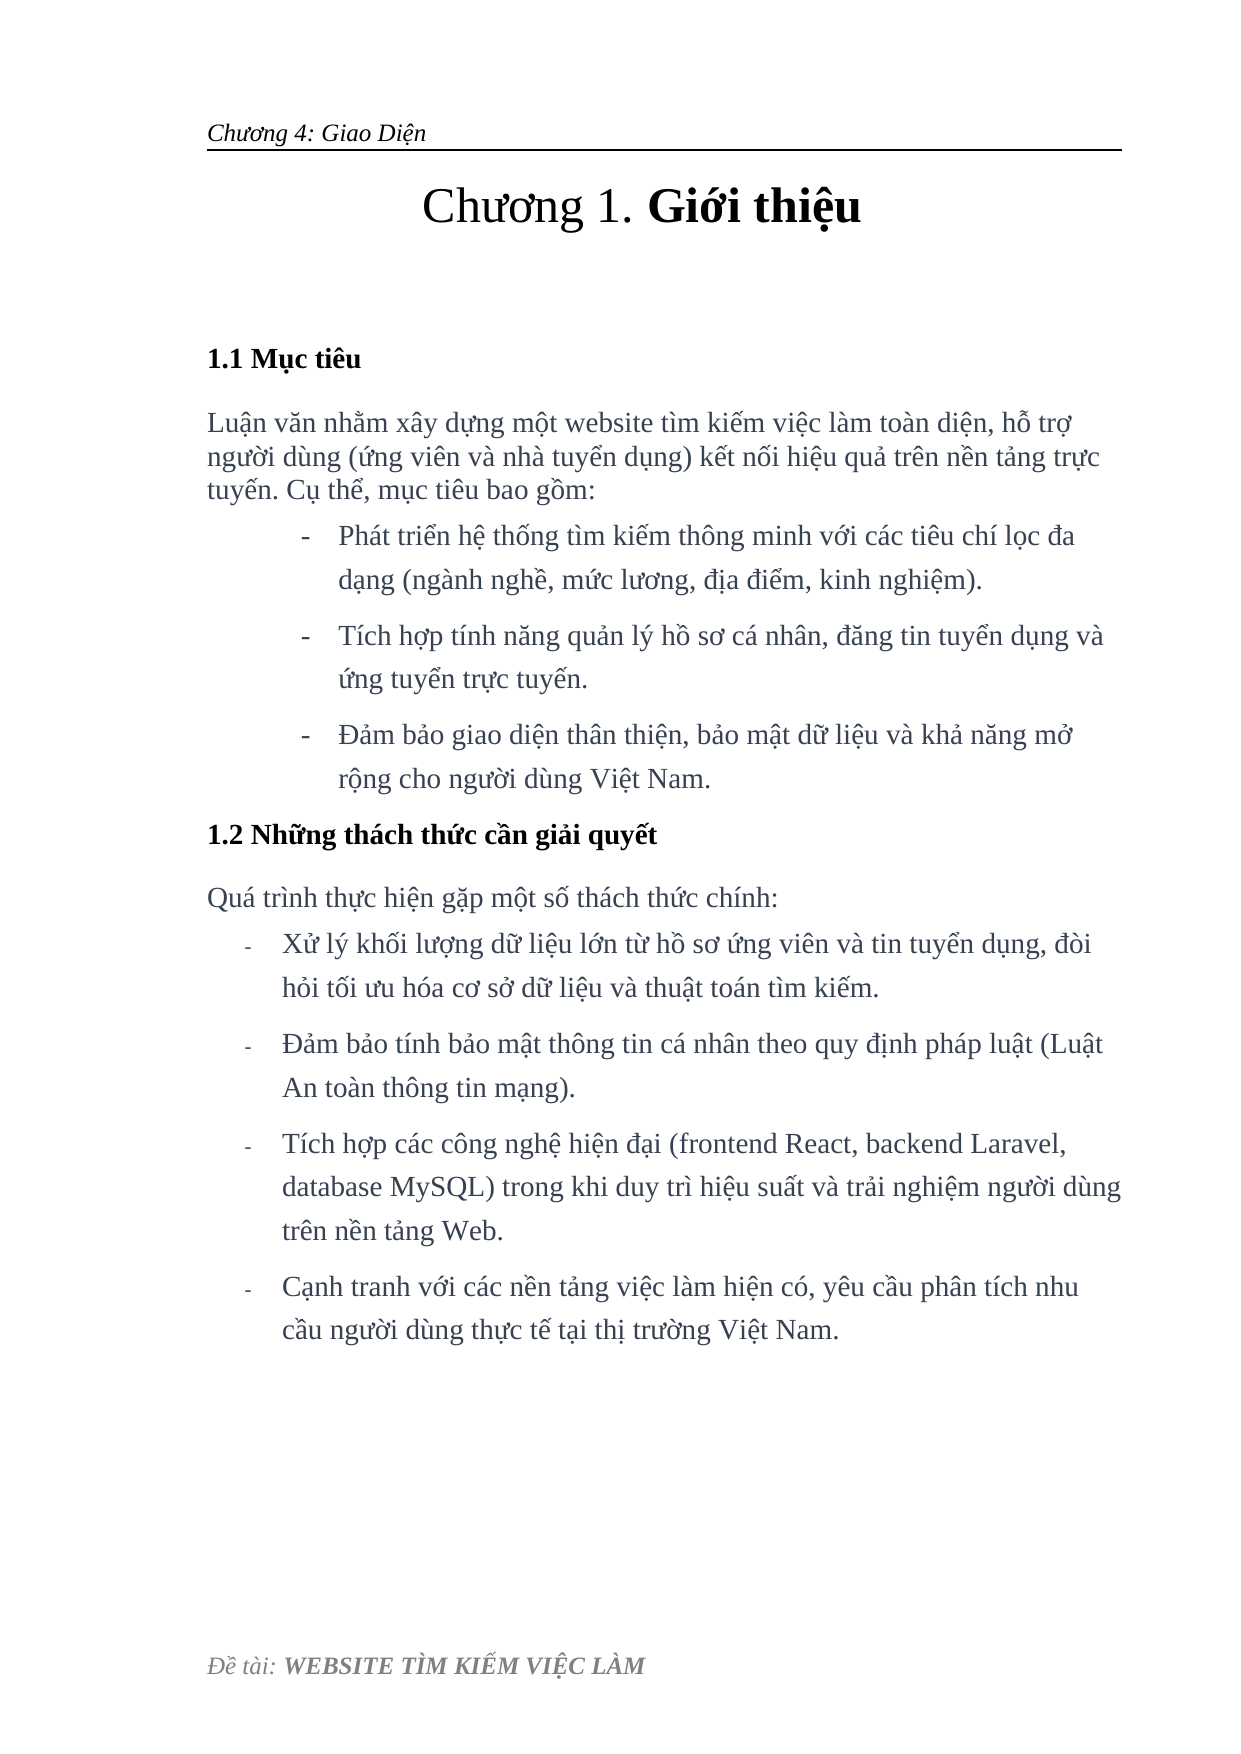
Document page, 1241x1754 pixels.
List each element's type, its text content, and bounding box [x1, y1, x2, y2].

list Đảm bảo tính bảo mật thông tin cá nhân theo quy định pháp luật (Luật An toàn thông tin mạng). [244, 1026, 1122, 1103]
subtitle Những thách thức cần giải quyết [207, 817, 1122, 851]
subtitle Mục tiêu [207, 342, 1122, 375]
list Xử lý khối lượng dữ liệu lớn từ hồ sơ ứng viên và tin tuyển dụng, đòi hỏi tối ưu hóa cơ sở dữ liệu và thuật toán tìm kiếm. [244, 927, 1122, 1004]
list Cạnh tranh với các nền tảng việc làm hiện có, yêu cầu phân tích nhu cầu người dùng thực tế tại thị trường Việt Nam. [244, 1269, 1122, 1346]
list Đảm bảo giao diện thân thiện, bảo mật dữ liệu và khả năng mở rộng cho người dùng Việt Nam. [301, 717, 1122, 794]
text Quá trình thực hiện gặp một số thách thức chính: [207, 881, 1122, 914]
list Tích hợp tính năng quản lý hồ sơ cá nhân, đăng tin tuyển dụng và ứng tuyển trực tuyến. [301, 618, 1122, 695]
list Phát triển hệ thống tìm kiếm thông minh với các tiêu chí lọc đa dạng (ngành nghề, mức lương, địa điểm, kinh nghiệm). [301, 518, 1122, 595]
subtitle Giới thiệu [422, 176, 1122, 233]
list Tích hợp các công nghệ hiện đại (frontend React, backend Laravel, database MySQL) trong khi duy trì hiệu suất và trải nghiệm người dùng trên nền tảng Web. [244, 1126, 1122, 1246]
text Luận văn nhằm xây dựng một website tìm kiếm việc làm toàn diện, hỗ trợ người dùng (ứng viên và nhà tuyển dụng) kết nối hiệu quả trên nền tảng trực tuyến. Cụ thể, mục tiêu bao gồm: [207, 405, 1122, 506]
